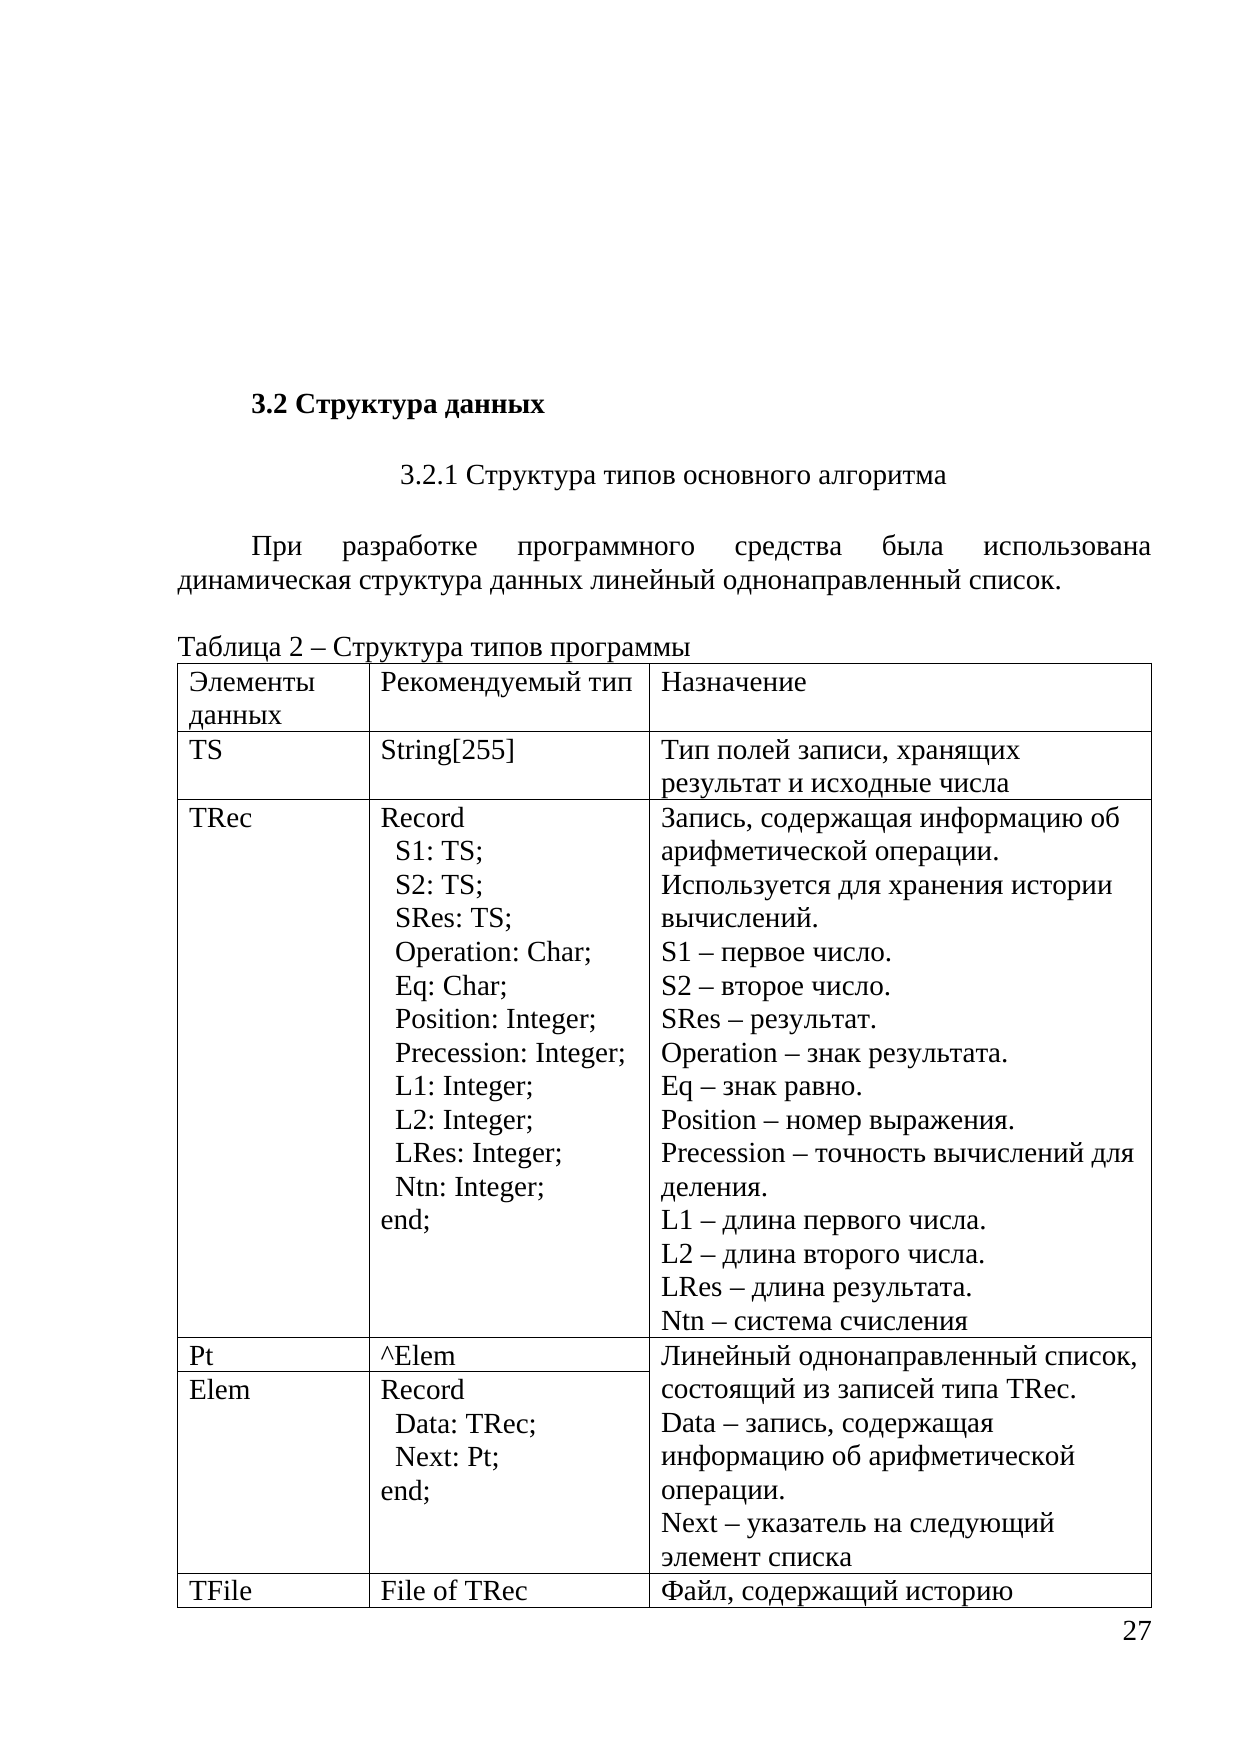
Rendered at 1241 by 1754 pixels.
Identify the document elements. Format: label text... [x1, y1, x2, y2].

table_cell Тип полей записи, хранящих результат и исходные числа [650, 732, 1151, 799]
table_header Рекомендуемый тип [370, 664, 649, 731]
table_cell ^Elem [370, 1338, 649, 1371]
table_header Элементы данных [178, 664, 369, 731]
table_cell Запись, содержащая информацию об арифметической операции. Используется для хранения истории вычислений. S1 – первое число. S2 – второе число. SRes – результат. Operation – знак результата. Eq – знак равно. Position – номер выражения. Precession – точность вычислений для деления. L1 – длина первого числа. L2 – длина второго числа. LRes – длина результата. Ntn – система счисления [650, 800, 1151, 1337]
subtitle Структура данных [251, 386, 1152, 420]
table_cell Record Data: TRec; Next: Pt; end; [370, 1372, 649, 1572]
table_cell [650, 1574, 1151, 1607]
table_cell File of TRec [370, 1574, 649, 1607]
table_cell TS [178, 732, 369, 799]
text Таблица 2 – Структура типов программы [177, 629, 1152, 663]
table_cell TRec [178, 800, 369, 1337]
table_cell Record S1: TS; S2: TS; SRes: TS; Operation: Char; Eq: Char; Position: Integer; Precession: Integer; L1: Integer; L2: Integer; LRes: Integer; Ntn: Integer; end; [370, 800, 649, 1337]
text При разработке программного средства была использована динамическая структура данных линейный однонаправленный список. [177, 528, 1152, 596]
subtitle Структура типов основного алгоритма [326, 457, 1152, 491]
table_cell Линейный однонаправленный список, состоящий из записей типа TRec. Data – запись, содержащая информацию об арифметической операции. Next – указатель на следующий элемент списка [650, 1338, 1151, 1572]
table_cell Elem [178, 1372, 369, 1572]
table_header Назначение [650, 664, 1151, 731]
table_cell Pt [178, 1338, 369, 1371]
table_cell String[255] [370, 732, 649, 799]
table_cell TFile [178, 1574, 369, 1607]
